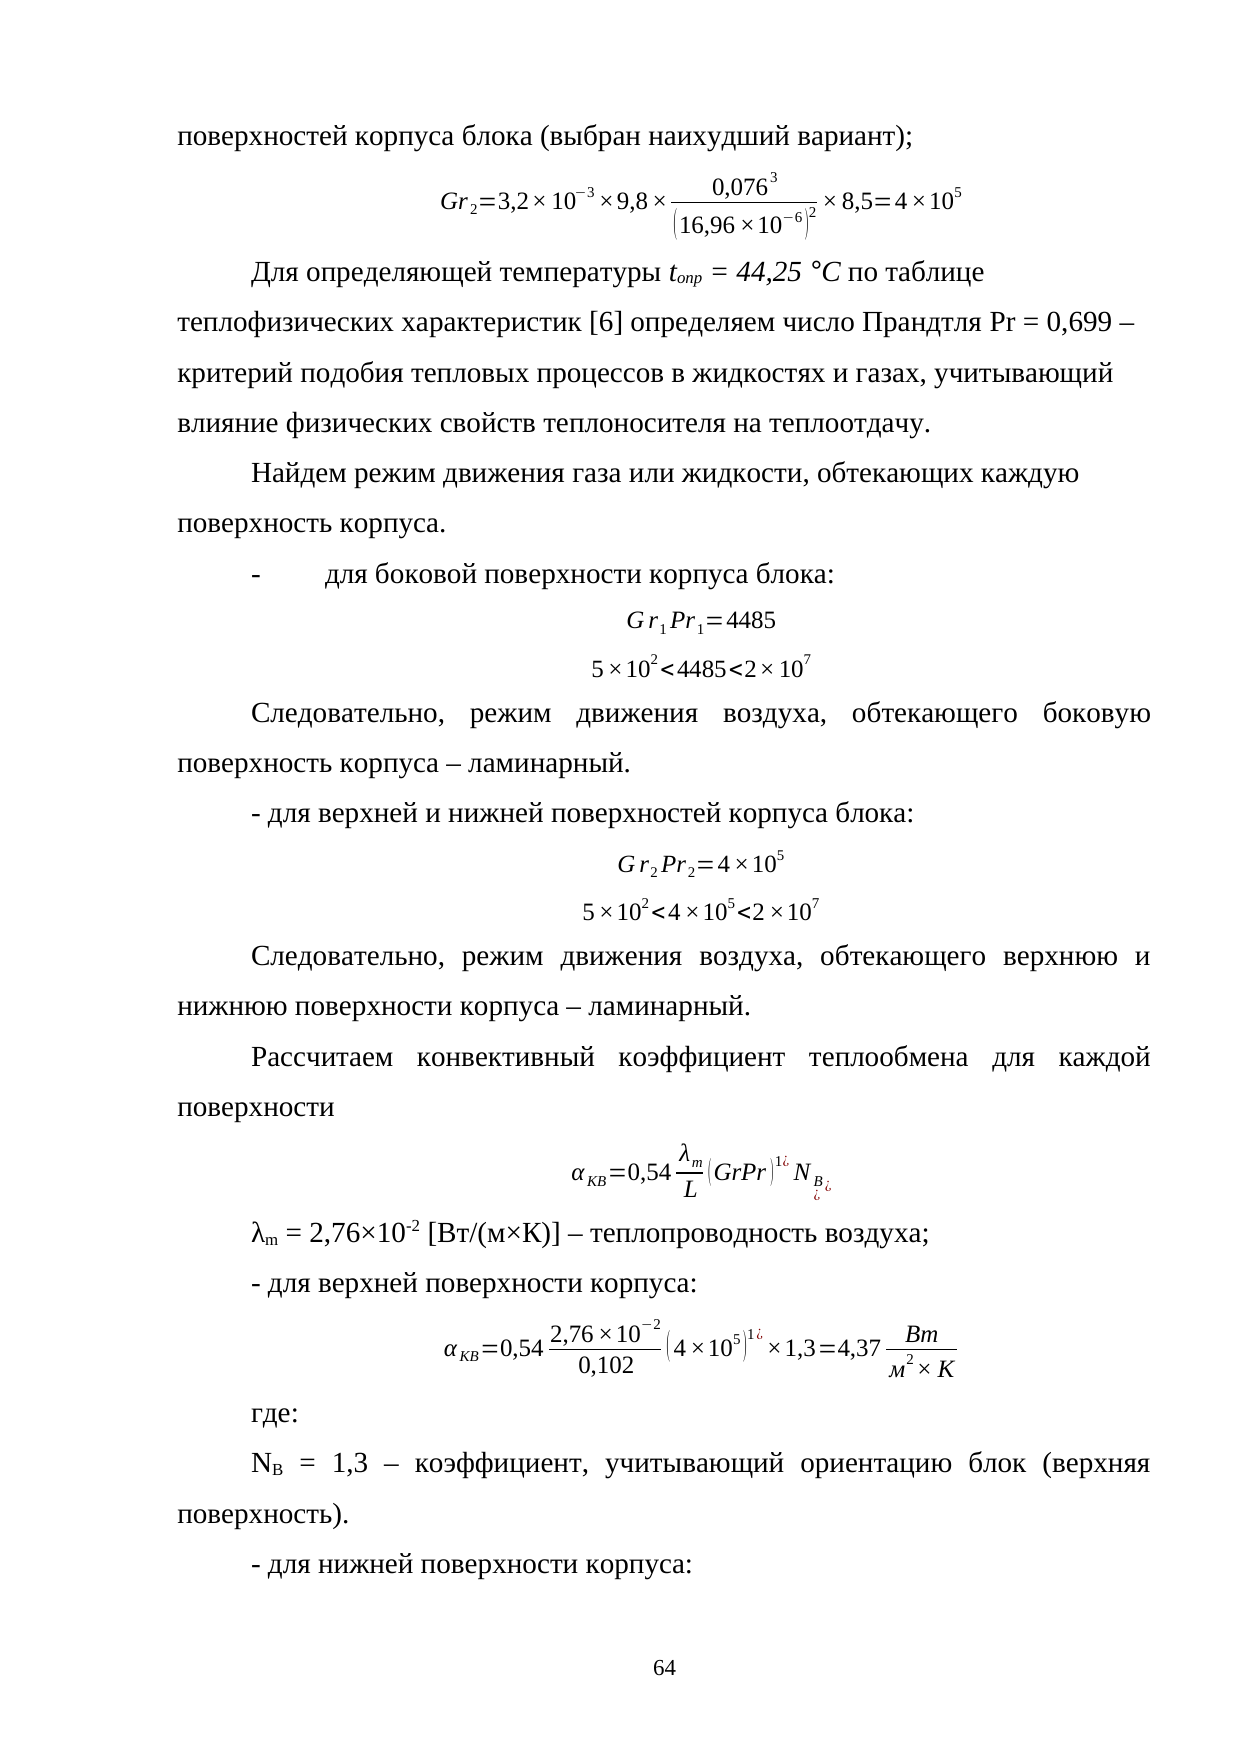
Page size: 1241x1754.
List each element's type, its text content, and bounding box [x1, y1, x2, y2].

list λm = 2,76×10-2 [Вт/(м×К)] – теплопроводность воздуха; [177, 1215, 1152, 1249]
text Для определяющей температуры tопр = 44,25 °С по таблице теплофизических характеристик [6] определяем число Прандтля Pr = 0,699 – критерий подобия тепловых процессов в жидкостях и газах, учитывающий влияние физических свойств теплоносителя на теплоотдачу. [177, 254, 1152, 438]
list Следовательно, режим движения воздуха, обтекающего верхнюю и нижнюю поверхности корпуса – ламинарный. [177, 938, 1152, 1022]
list для боковой поверхности корпуса блока: [177, 556, 1152, 589]
list NB = 1,3 – коэффициент, учитывающий ориентацию блок (верхняя поверхность). [177, 1445, 1152, 1529]
list - для верхней поверхности корпуса: [177, 1266, 1152, 1299]
list где: [177, 1395, 1152, 1429]
list - для верхней и нижней поверхностей корпуса блока: [177, 796, 1152, 829]
list Следовательно, режим движения воздуха, обтекающего боковую поверхность корпуса – ламинарный. [177, 695, 1152, 779]
list - для нижней поверхности корпуса: [177, 1546, 1152, 1579]
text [177, 118, 1152, 152]
text Найдем режим движения газа или жидкости, обтекающих каждую поверхность корпуса. [177, 455, 1152, 539]
list Рассчитаем конвективный коэффициент теплообмена для каждой поверхности [177, 1039, 1152, 1123]
